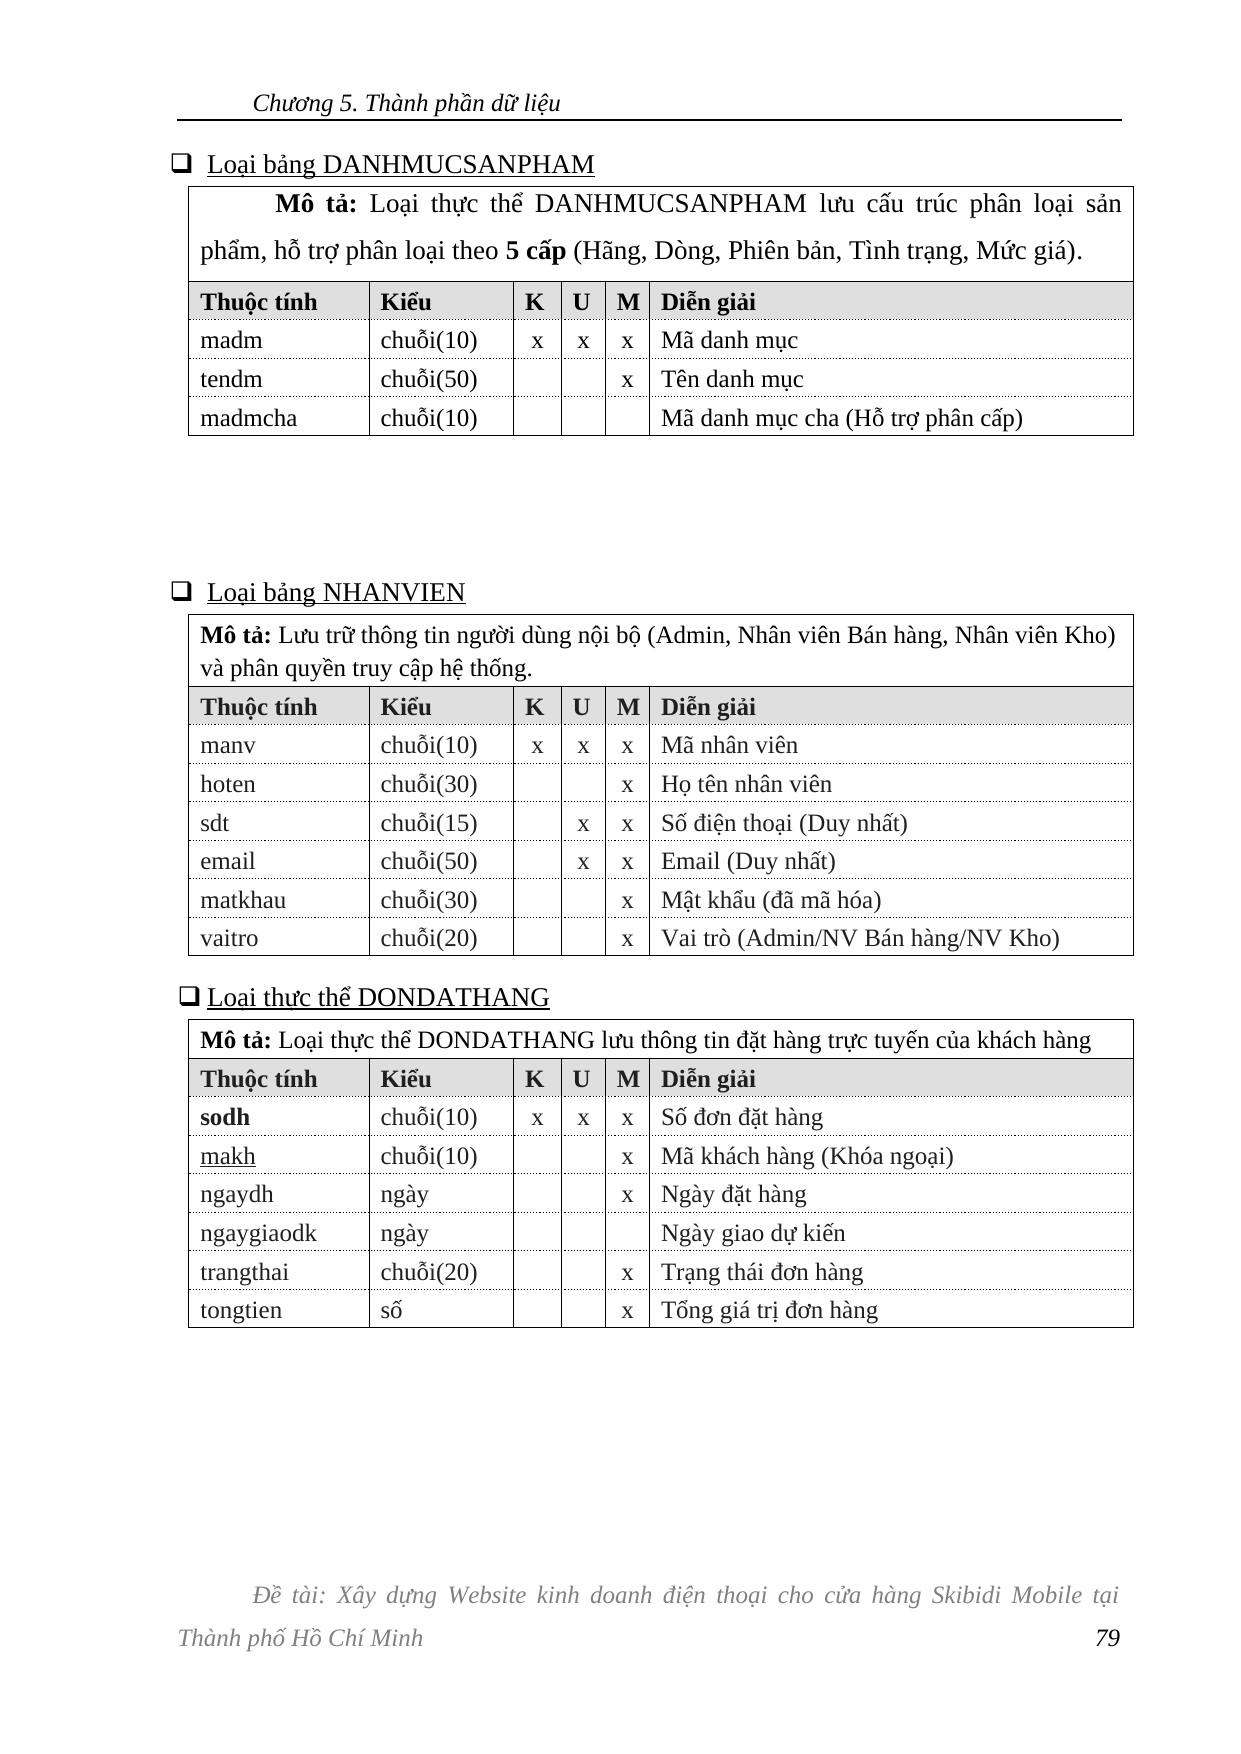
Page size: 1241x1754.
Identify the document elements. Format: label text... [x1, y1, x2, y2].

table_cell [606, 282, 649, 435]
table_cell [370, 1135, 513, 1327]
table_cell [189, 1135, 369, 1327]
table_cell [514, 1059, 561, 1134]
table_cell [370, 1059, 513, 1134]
text Loại thực thể DONDATHANG [177, 981, 1122, 1013]
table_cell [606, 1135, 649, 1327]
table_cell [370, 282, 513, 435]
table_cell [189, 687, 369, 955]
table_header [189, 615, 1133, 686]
text Loại bảng NHANVIEN [169, 576, 1122, 607]
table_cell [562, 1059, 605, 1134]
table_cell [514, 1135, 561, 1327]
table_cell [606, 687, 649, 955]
text Loại bảng DANHMUCSANPHAM [169, 149, 1122, 180]
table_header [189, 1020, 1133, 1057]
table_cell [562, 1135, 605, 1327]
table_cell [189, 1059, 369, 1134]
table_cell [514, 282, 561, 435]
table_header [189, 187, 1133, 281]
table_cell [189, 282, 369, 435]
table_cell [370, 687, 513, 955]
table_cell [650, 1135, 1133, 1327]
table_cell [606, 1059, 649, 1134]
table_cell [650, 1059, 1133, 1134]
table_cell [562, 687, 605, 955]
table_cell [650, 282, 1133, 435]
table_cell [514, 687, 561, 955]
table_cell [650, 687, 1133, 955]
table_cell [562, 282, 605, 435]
